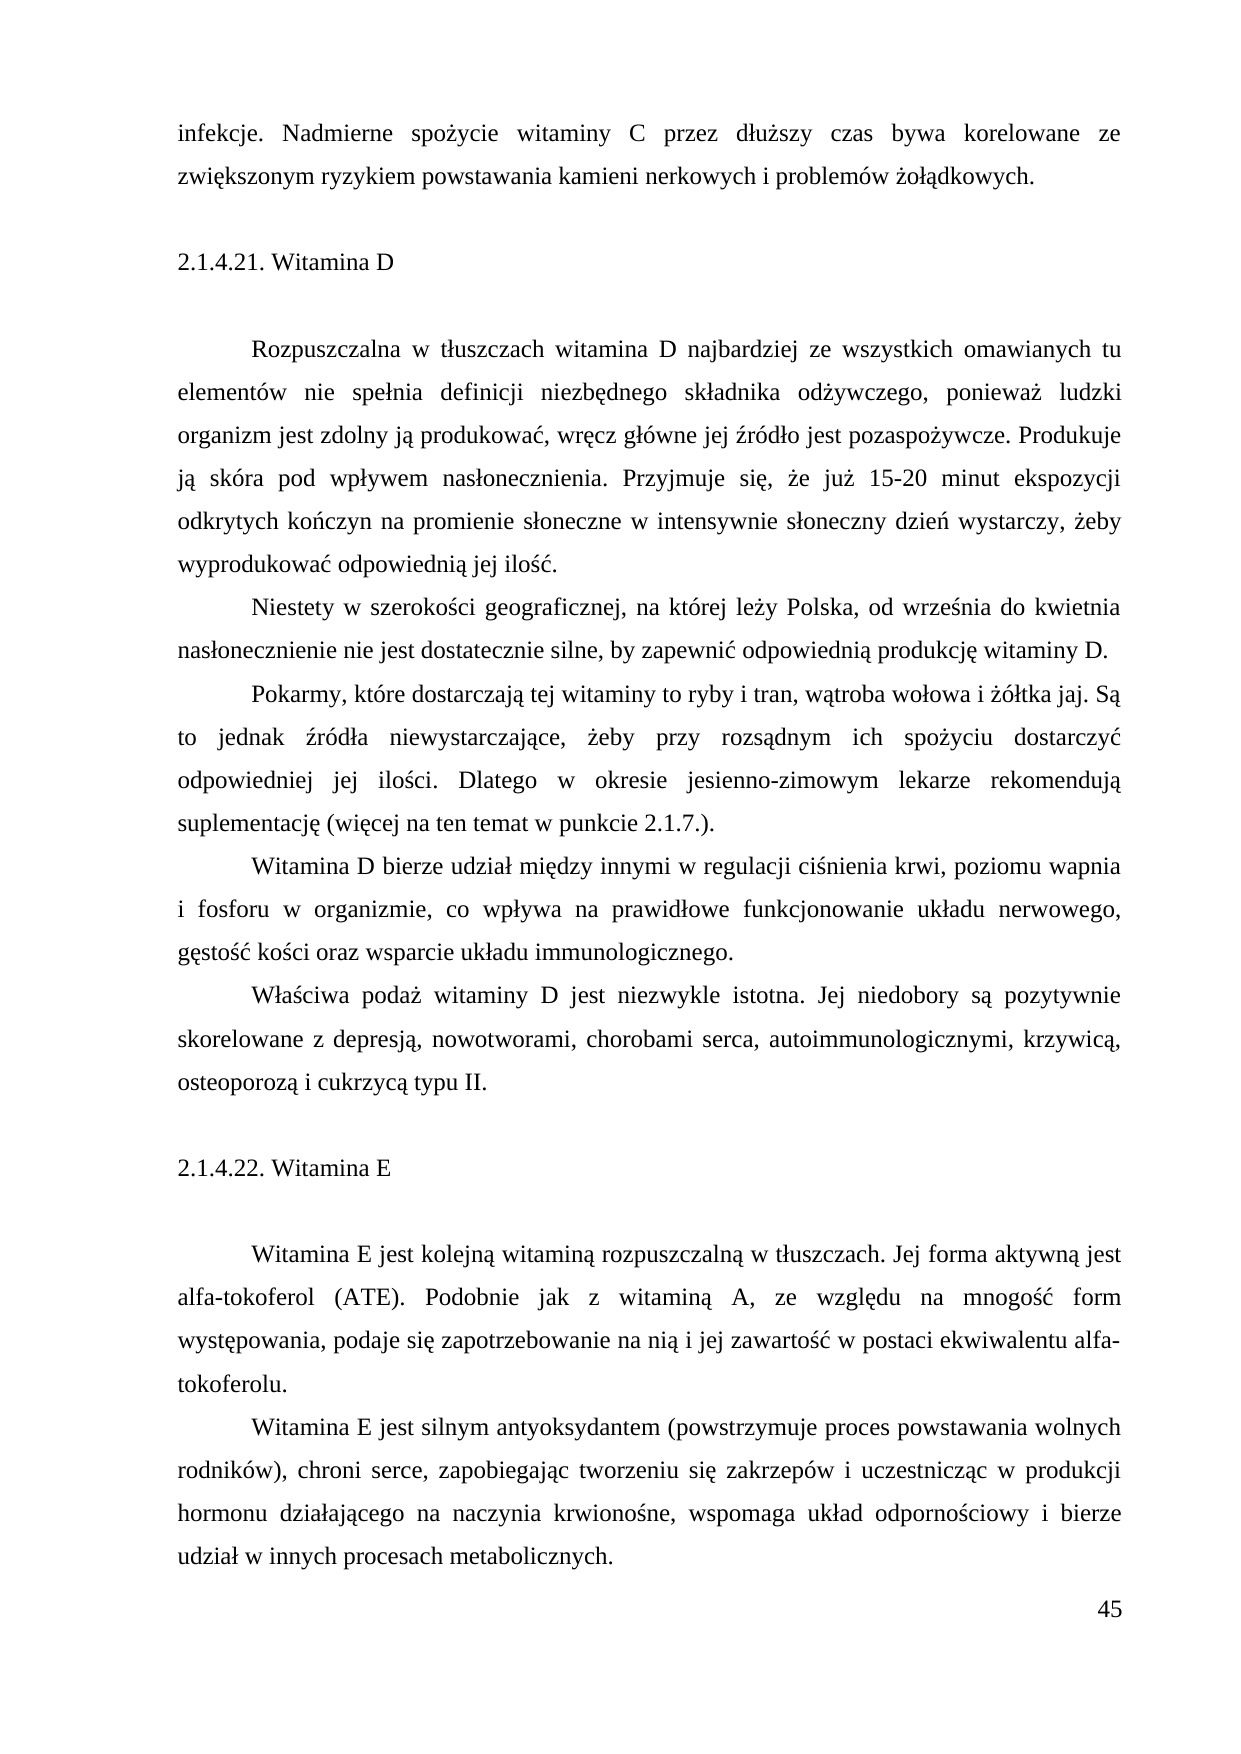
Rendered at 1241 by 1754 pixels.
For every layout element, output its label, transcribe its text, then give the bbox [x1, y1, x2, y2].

text Witamina E jest kolejną witaminą rozpuszczalną w tłuszczach. Jej forma aktywną jest alfa-tokoferol (ATE). Podobnie jak z witaminą A, ze względu na mnogość form występowania, podaje się zapotrzebowanie na nią i jej zawartość w postaci ekwiwalentu alfa-tokoferolu. [177, 1239, 1122, 1397]
text Właściwa podaż witaminy D jest niezwykle istotna. Jej niedobory są pozytywnie skorelowane z depresją, nowotworami, chorobami serca, autoimmunologicznymi, krzywicą, osteoporozą i cukrzycą typu II. [177, 981, 1122, 1096]
subtitle 2.1.4.21. Witamina D [177, 247, 1122, 276]
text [177, 118, 1122, 190]
text Pokarmy, które dostarczają tej witaminy to ryby i tran, wątroba wołowa i żółtka jaj. Są to jednak źródła niewystarczające, żeby przy rozsądnym ich spożyciu dostarczyć odpowiedniej jej ilości. Dlatego w okresie jesienno-zimowym lekarze rekomendują suplementację (więcej na ten temat w punkcie 2.1.7.). [177, 679, 1122, 837]
text Niestety w szerokości geograficznej, na której leży Polska, od września do kwietnia nasłonecznienie nie jest dostatecznie silne, by zapewnić odpowiednią produkcję witaminy D. [177, 592, 1122, 664]
subtitle 2.1.4.22. Witamina E [177, 1153, 1122, 1182]
text Witamina E jest silnym antyoksydantem (powstrzymuje proces powstawania wolnych rodników), chroni serce, zapobiegając tworzeniu się zakrzepów i uczestnicząc w produkcji hormonu działającego na naczynia krwionośne, wspomaga układ odpornościowy i bierze udział w innych procesach metabolicznych. [177, 1412, 1122, 1570]
text Rozpuszczalna w tłuszczach witamina D najbardziej ze wszystkich omawianych tu elementów nie spełnia definicji niezbędnego składnika odżywczego, ponieważ ludzki organizm jest zdolny ją produkować, wręcz główne jej źródło jest pozaspożywcze. Produkuje ją skóra pod wpływem nasłonecznienia. Przyjmuje się, że już 15-20 minut ekspozycji odkrytych kończyn na promienie słoneczne w intensywnie słoneczny dzień wystarczy, żeby wyprodukować odpowiednią jej ilość. [177, 334, 1122, 578]
text Witamina D bierze udział między innymi w regulacji ciśnienia krwi, poziomu wapnia i fosforu w organizmie, co wpływa na prawidłowe funkcjonowanie układu nerwowego, gęstość kości oraz wsparcie układu immunologicznego. [177, 851, 1122, 966]
